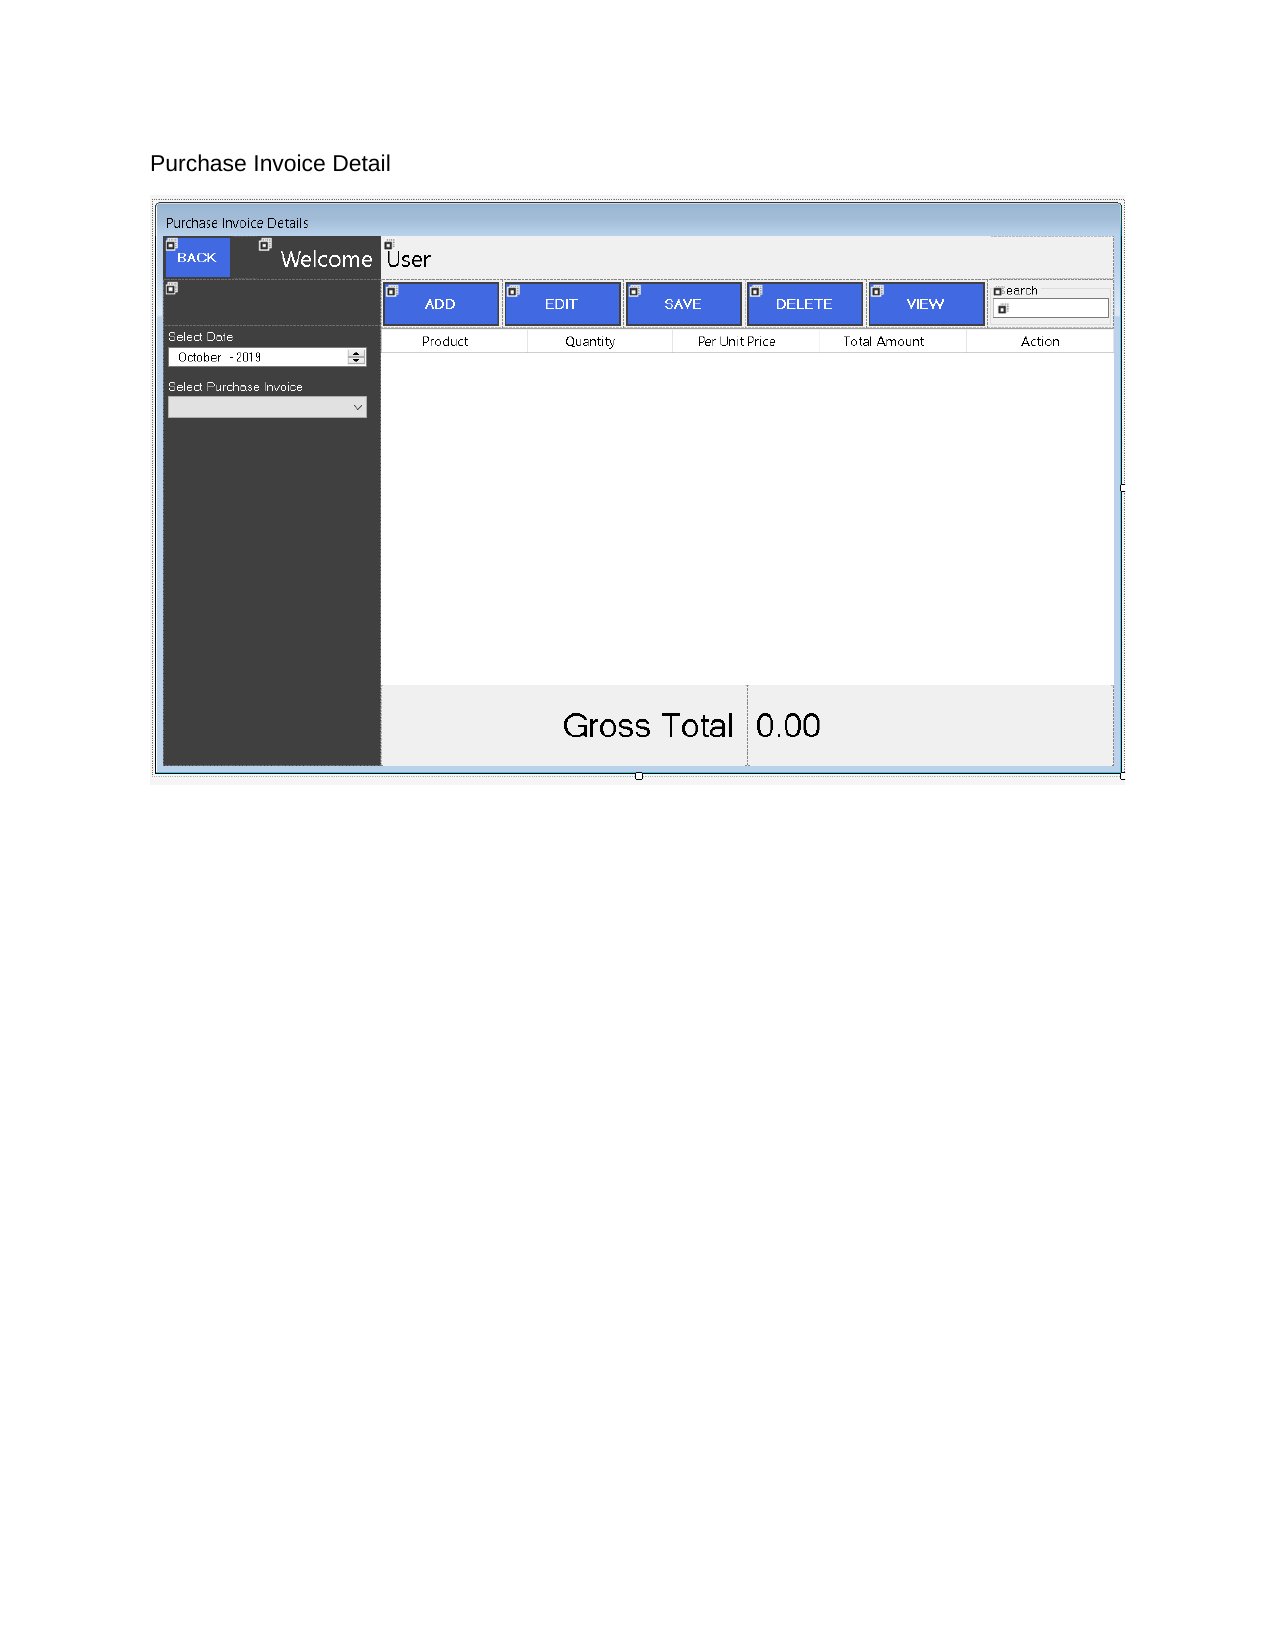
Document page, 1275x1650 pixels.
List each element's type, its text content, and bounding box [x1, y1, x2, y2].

picture [150, 195, 1125, 785]
text Purchase Invoice Detail [150, 150, 1125, 176]
